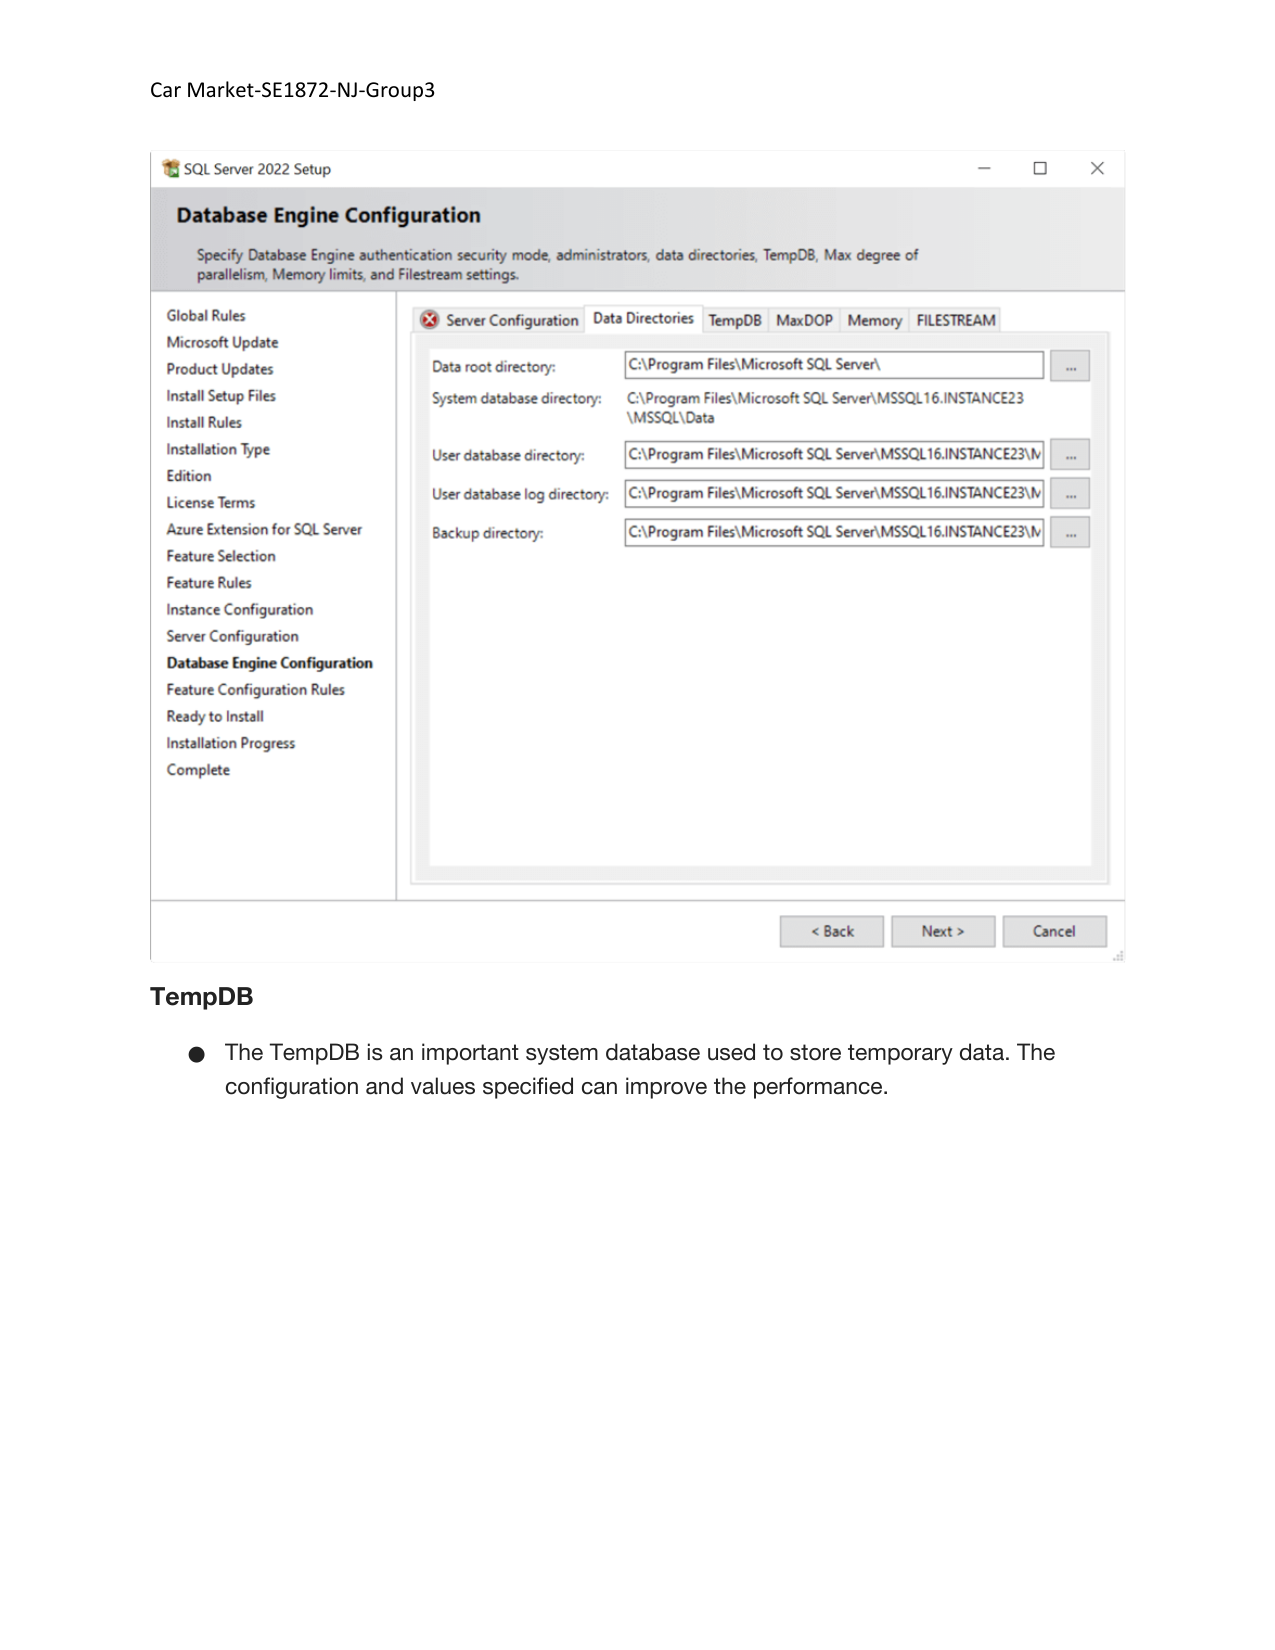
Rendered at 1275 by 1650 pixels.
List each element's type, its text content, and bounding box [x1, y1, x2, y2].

picture [150, 150, 1125, 963]
list The TempDB is an important system database used to store temporary data. The configuration and values specified can improve the performance. [187, 1029, 1125, 1101]
text TempDB [150, 981, 1125, 1013]
